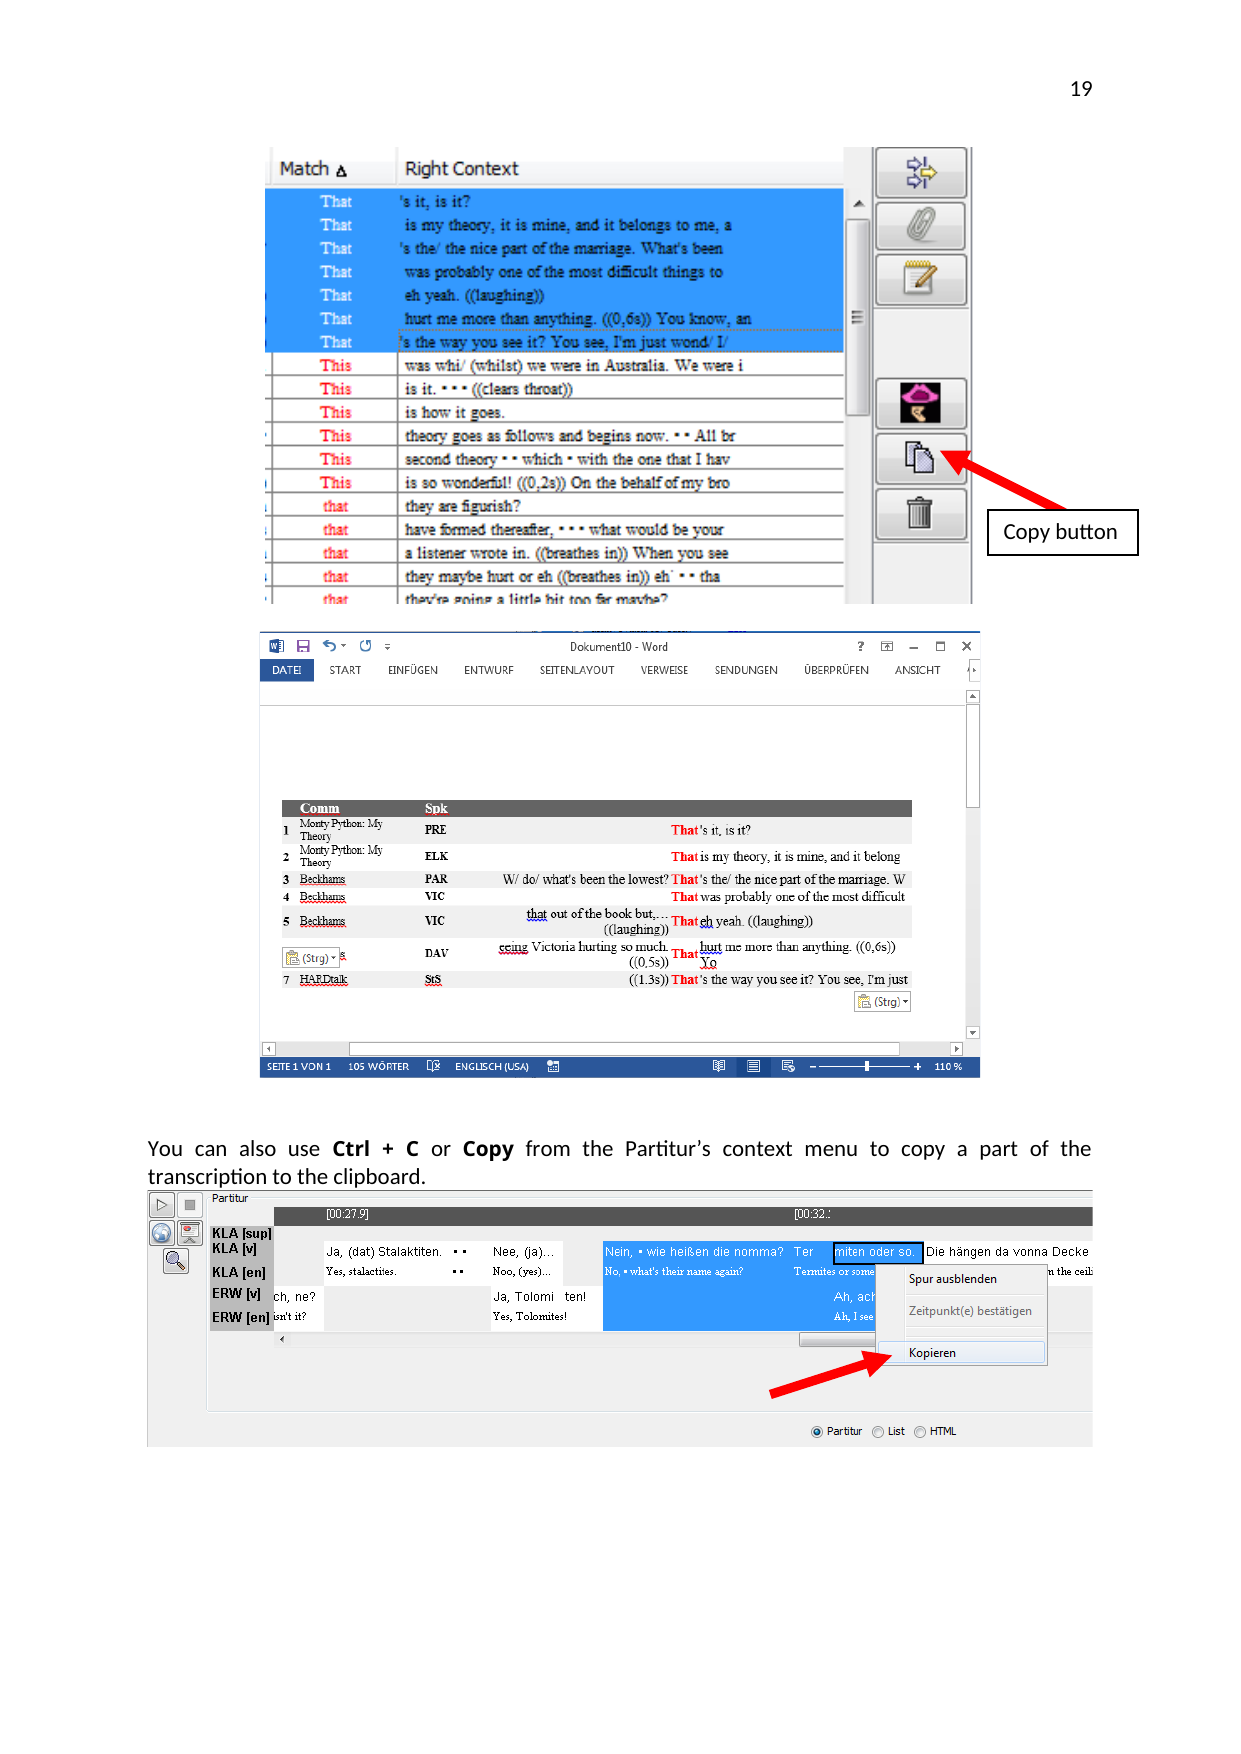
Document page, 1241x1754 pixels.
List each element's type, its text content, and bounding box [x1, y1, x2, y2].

picture [259, 631, 981, 1078]
picture [147, 1190, 1093, 1447]
text You can also use Ctrl + C or Copy from the Partitur’s context menu to copy a part of the transcription to the clipboard. [148, 1134, 1093, 1190]
picture [265, 147, 976, 604]
